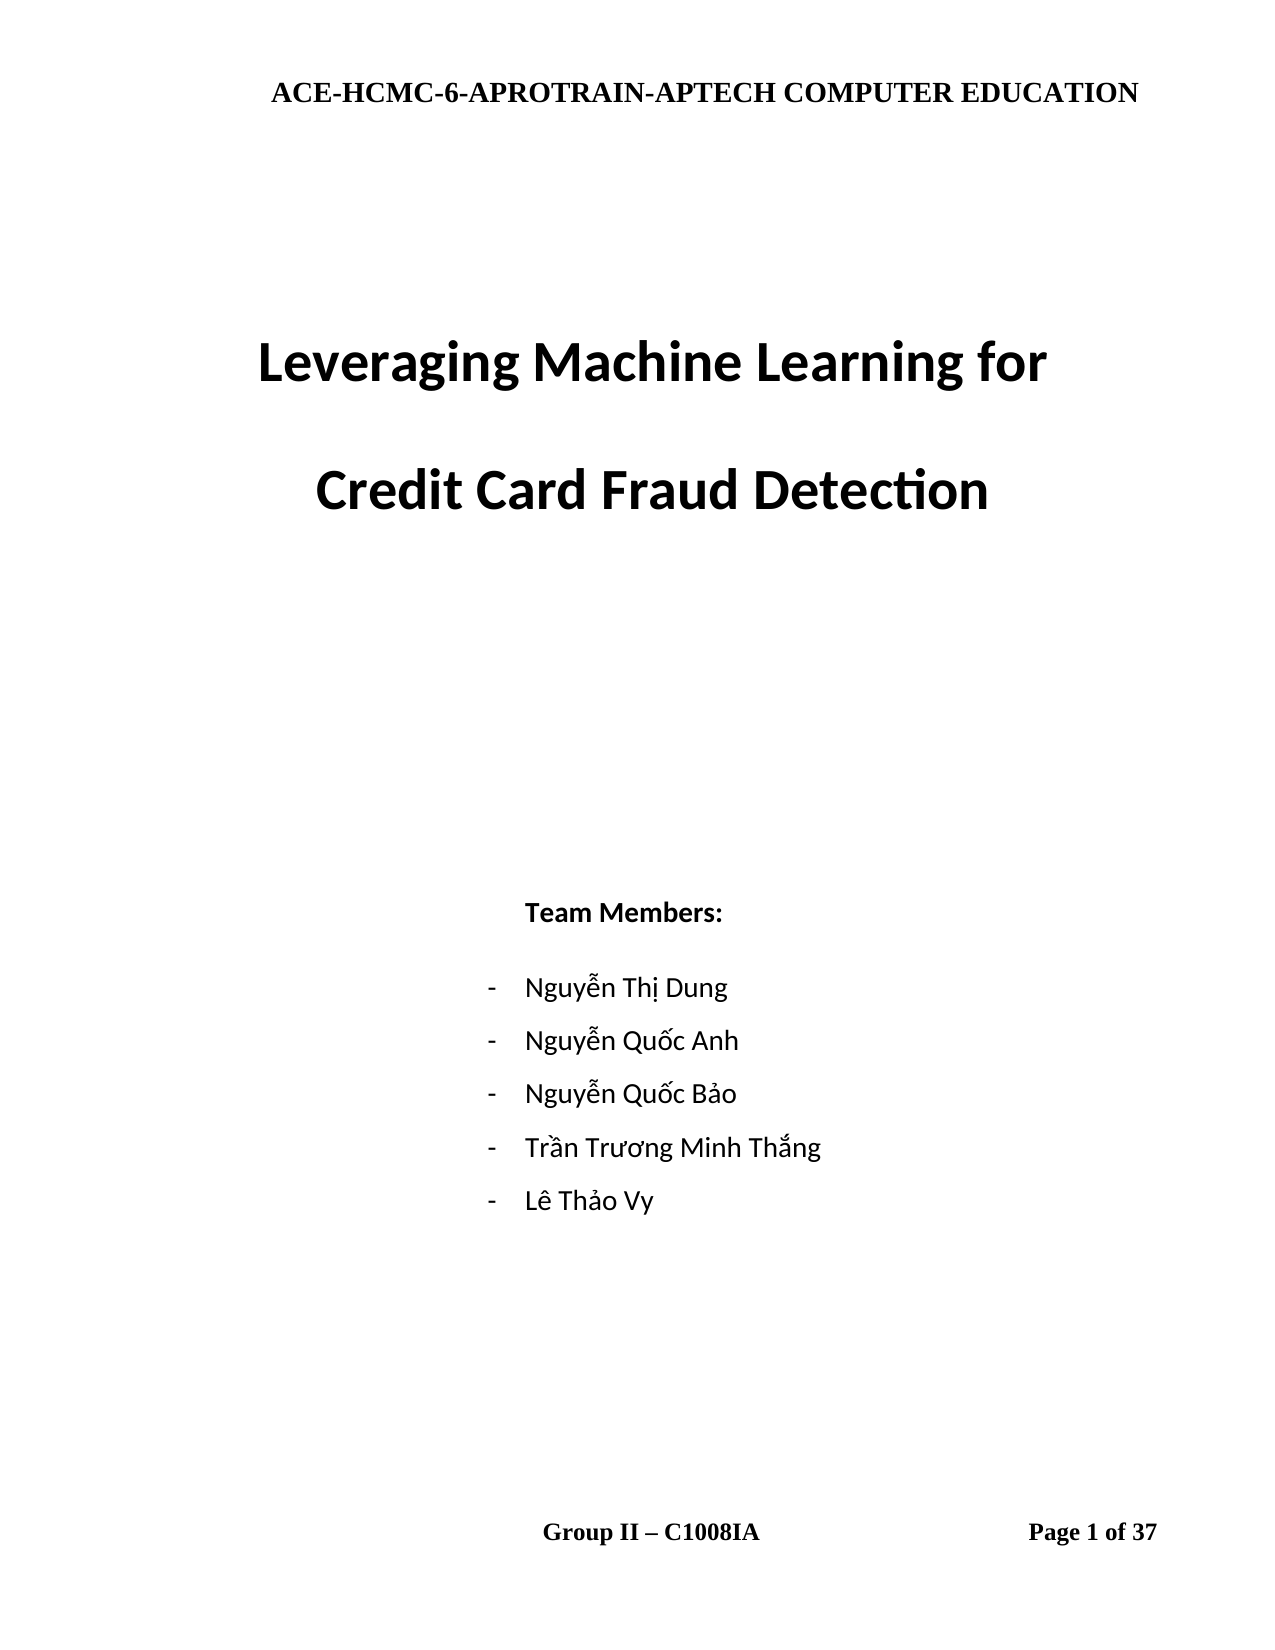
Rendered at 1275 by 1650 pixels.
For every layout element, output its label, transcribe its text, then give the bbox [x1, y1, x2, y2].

list Nguyễn Thị Dung [487, 969, 1157, 1004]
list Lê Thảo Vy [487, 1182, 1157, 1218]
list Nguyễn Quốc Anh [487, 1022, 1157, 1058]
text Credit Card Fraud Detection [150, 453, 1157, 524]
text Leveraging Machine Learning for [150, 325, 1157, 396]
text Team Members: [450, 894, 1157, 930]
list Nguyễn Quốc Bảo [487, 1076, 1157, 1111]
list Trần Trương Minh Thắng [487, 1129, 1157, 1165]
